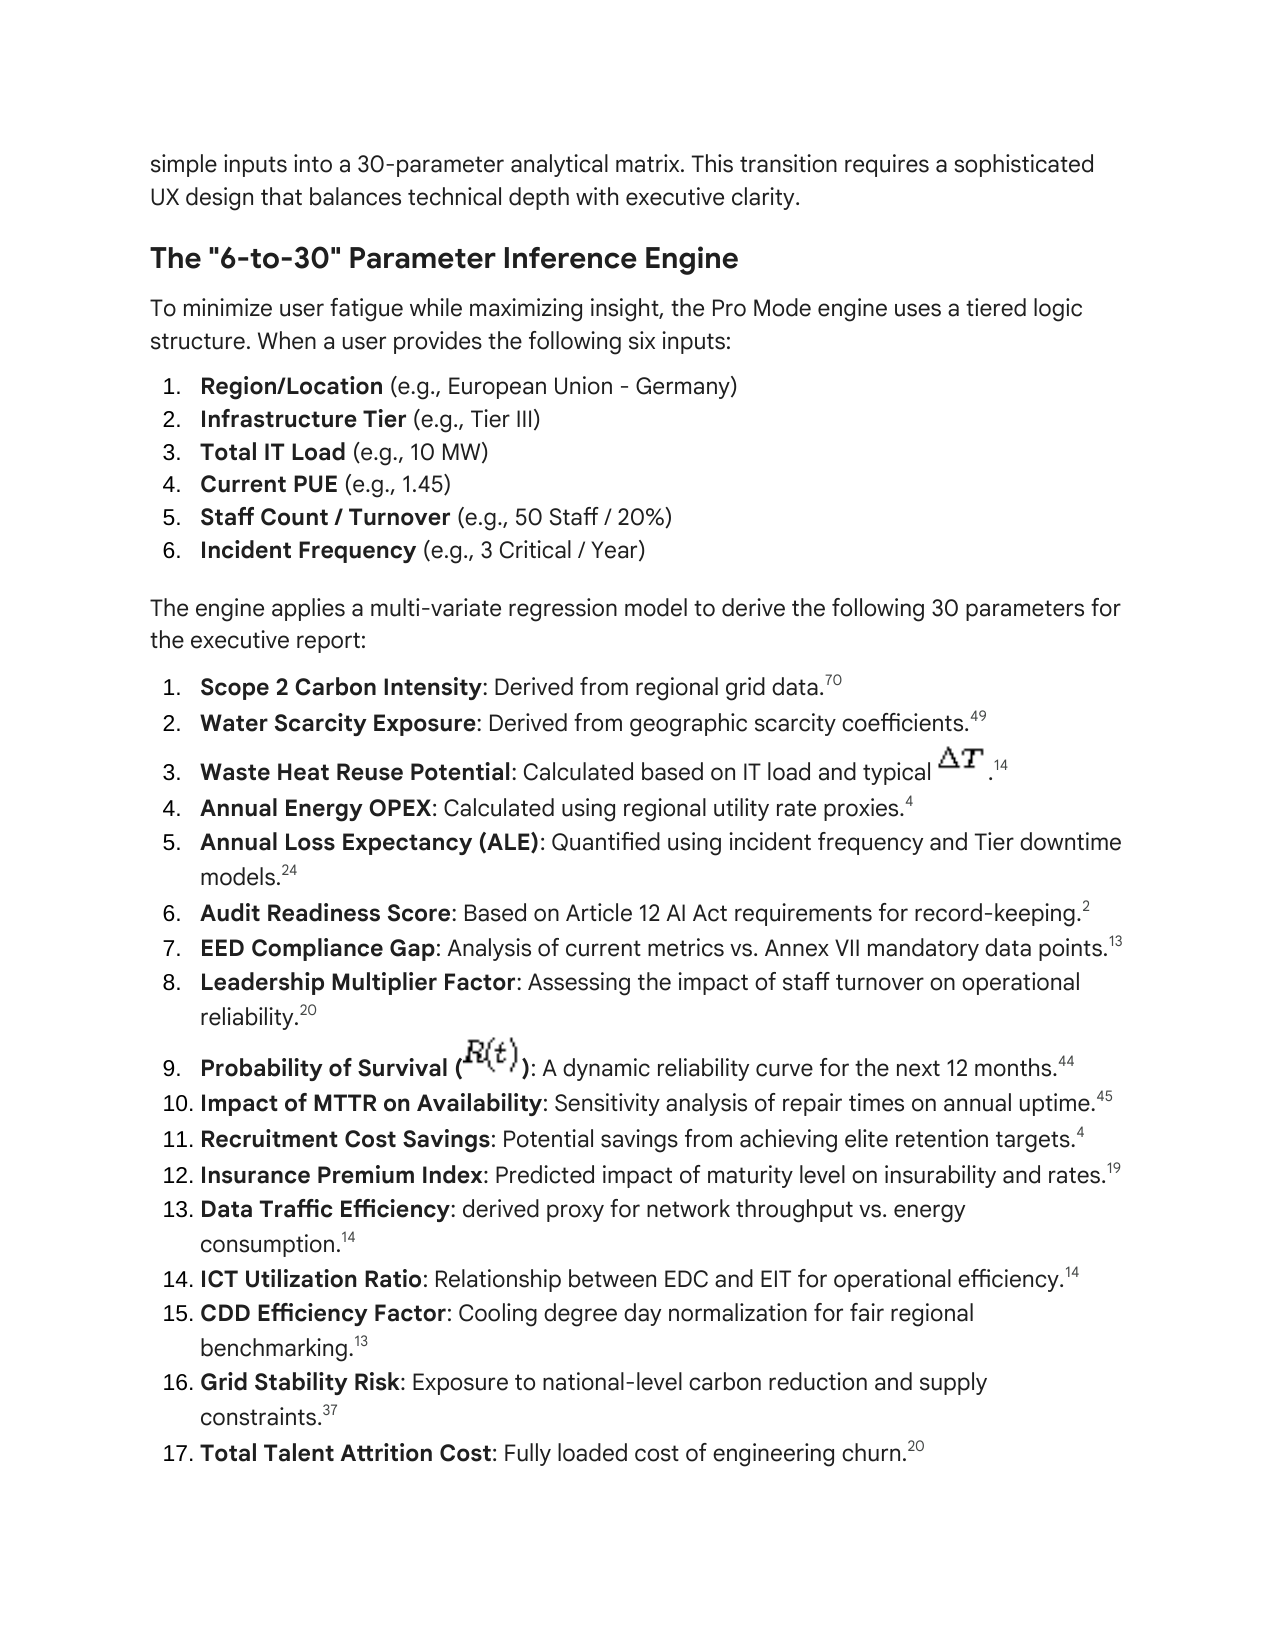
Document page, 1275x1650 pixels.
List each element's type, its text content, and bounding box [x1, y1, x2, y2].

list Annual Energy OPEX: Calculated using regional utility rate proxies.4 [162, 792, 1125, 823]
picture [937, 743, 988, 781]
list Probability of Survival (): A dynamic reliability curve for the next 12 months.44 [162, 1037, 1125, 1083]
list Audit Readiness Score: Based on Article 12 AI Act requirements for record-keeping.2 [162, 897, 1125, 928]
list Incident Frequency (e.g., 3 Critical / Year) [162, 536, 1125, 565]
list Impact of MTTR on Availability: Sensitivity analysis of repair times on annual uptime.45 [162, 1088, 1125, 1119]
list Staff Count / Turnover (e.g., 50 Staff / 20%) [162, 503, 1125, 532]
list Leadership Multiplier Factor: Assessing the impact of staff turnover on operational reliability.20 [162, 968, 1125, 1033]
list Infrastructure Tier (e.g., Tier III) [162, 405, 1125, 434]
subtitle The "6-to-30" Parameter Inference Engine [150, 240, 1125, 277]
list ICT Utilization Ratio: Relationship between EDC and EIT for operational efficiency.14 [162, 1264, 1125, 1295]
list Grid Stability Risk: Exposure to national-level carbon reduction and supply constraints.37 [162, 1368, 1125, 1433]
text To minimize user fatigue while maximizing insight, the Pro Mode engine uses a tiered logic structure. When a user provides the following six inputs: [150, 294, 1125, 356]
text The engine applies a multi-variate regression model to derive the following 30 parameters for the executive report: [150, 594, 1125, 655]
list Total Talent Attrition Cost: Fully loaded cost of engineering churn.20 [162, 1437, 1125, 1468]
picture [462, 1037, 522, 1077]
list Current PUE (e.g., 1.45) [162, 471, 1125, 499]
list Data Traffic Efficiency: derived proxy for network throughput vs. energy consumption.14 [162, 1195, 1125, 1259]
list Water Scarcity Exposure: Derived from geographic scarcity coefficients.49 [162, 707, 1125, 739]
list Recruitment Cost Savings: Potential savings from achieving elite retention targets.4 [162, 1123, 1125, 1155]
list Scope 2 Carbon Intensity: Derived from regional grid data.70 [162, 672, 1125, 703]
list Annual Loss Expectancy (ALE): Quantified using incident frequency and Tier downtime models.24 [162, 828, 1125, 892]
list EED Compliance Gap: Analysis of current metrics vs. Annex VII mandatory data points.13 [162, 932, 1125, 964]
list CDD Efficiency Factor: Cooling degree day normalization for fair regional benchmarking.13 [162, 1299, 1125, 1364]
list Insurance Premium Index: Predicted impact of maturity level on insurability and rates.19 [162, 1159, 1125, 1191]
list Region/Location (e.g., European Union - Germany) [162, 372, 1125, 401]
list Total IT Load (e.g., 10 MW) [162, 438, 1125, 467]
list Waste Heat Reuse Potential: Calculated based on IT load and typical .14 [162, 743, 1125, 788]
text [150, 150, 1125, 211]
